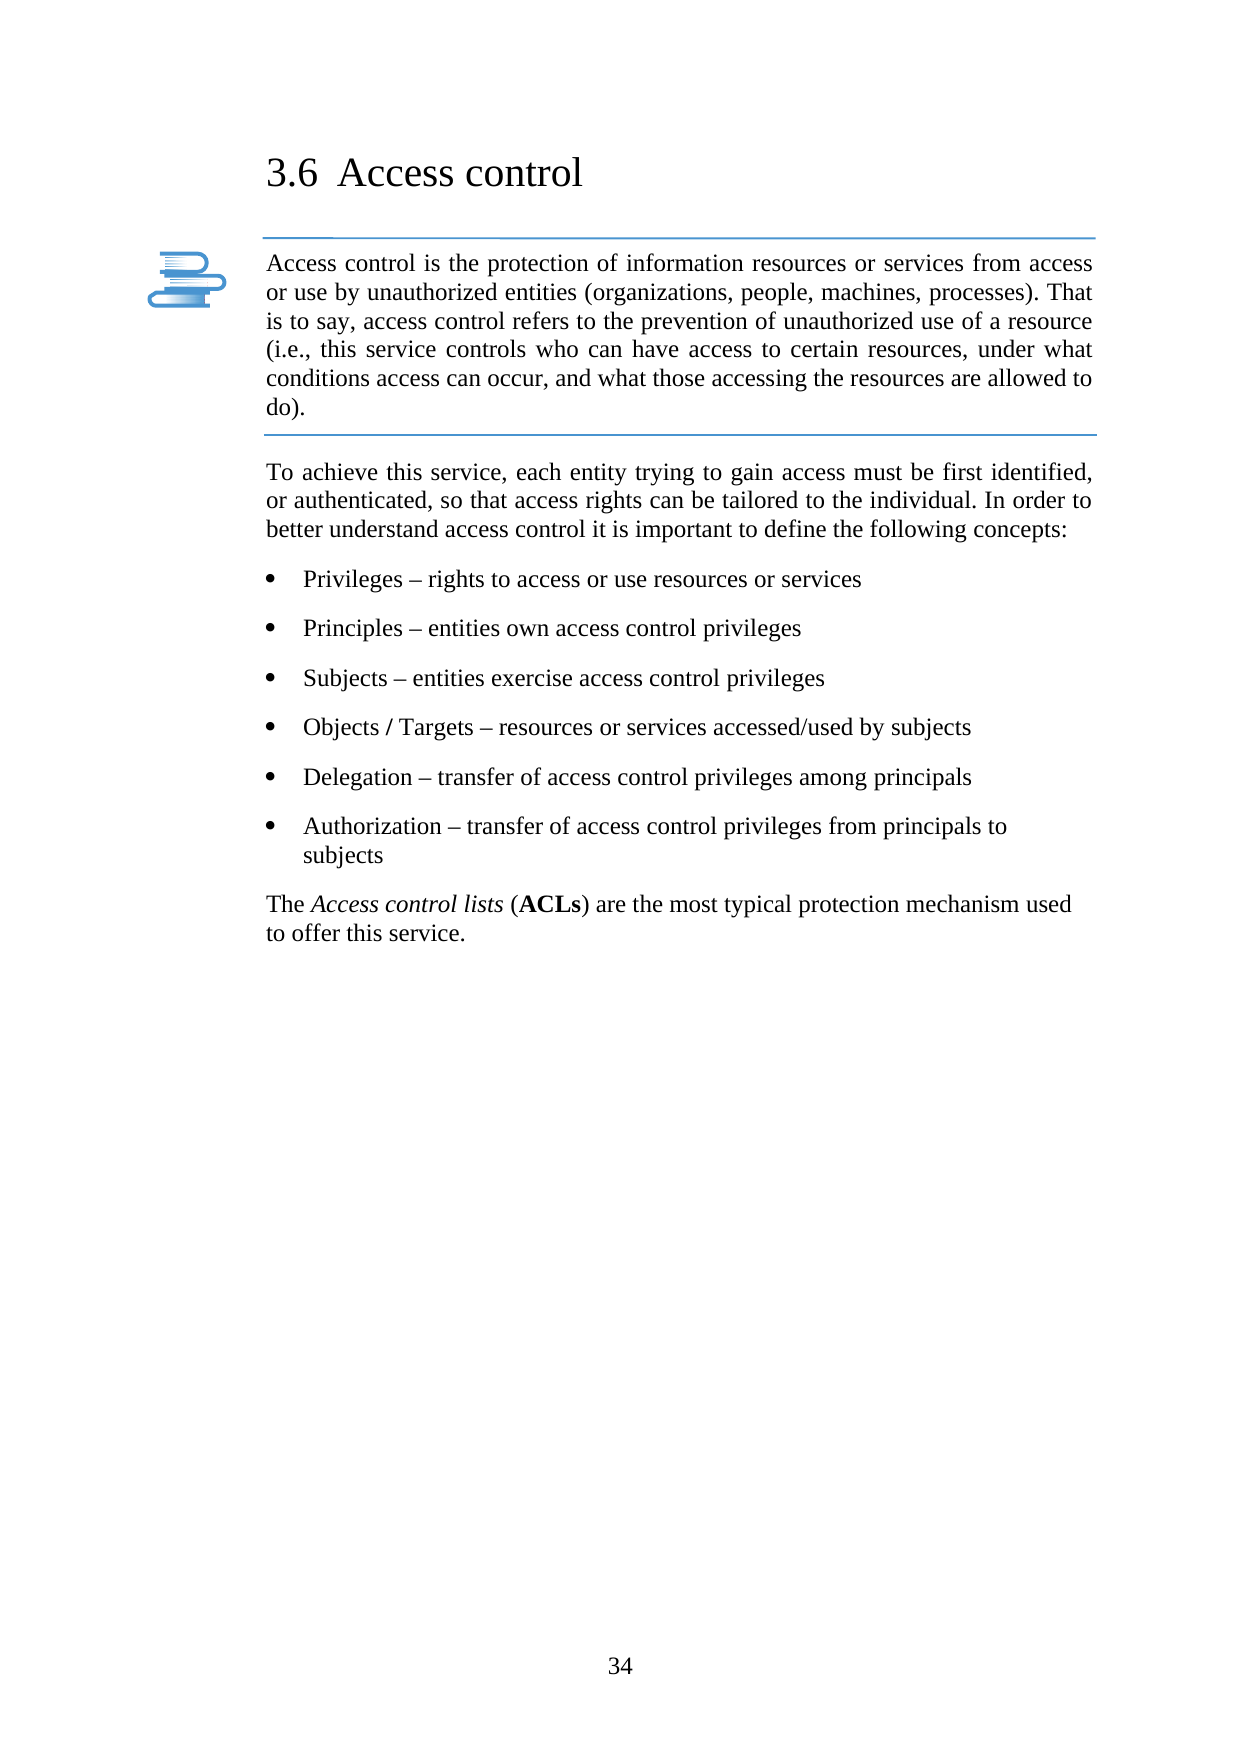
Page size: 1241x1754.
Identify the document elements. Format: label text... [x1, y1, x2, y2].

text The Access control lists (ACLs) are the most typical protection mechanism used to offer this service. [266, 889, 1086, 947]
list Subjects – entities exercise access control privileges [266, 663, 1109, 692]
list Authorization – transfer of access control privileges from principals to subjects [266, 811, 1093, 869]
list Principles – entities own access control privileges [266, 613, 1109, 642]
subtitle Access control [266, 148, 1109, 196]
list Privileges – rights to access or use resources or services [266, 564, 1109, 593]
text Access control is the protection of information resources or services from access or use by unauthorized entities (organizations, people, machines, processes). That is to say, access control refers to the prevention of unauthorized use of a resource (i.e., this service controls who can have access to certain resources, under what conditions access can occur, and what those accessing the resources are allowed to do). [266, 241, 1093, 421]
text To achieve this service, each entity trying to gain access must be first identified, or authenticated, so that access rights can be tailored to the individual. In order to better understand access control it is important to define the following concepts: [266, 457, 1093, 543]
list Delegation – transfer of access control privileges among principals [266, 762, 1109, 791]
list Objects / Targets – resources or services accessed/used by subjects [266, 712, 1109, 741]
picture [166, 295, 205, 303]
